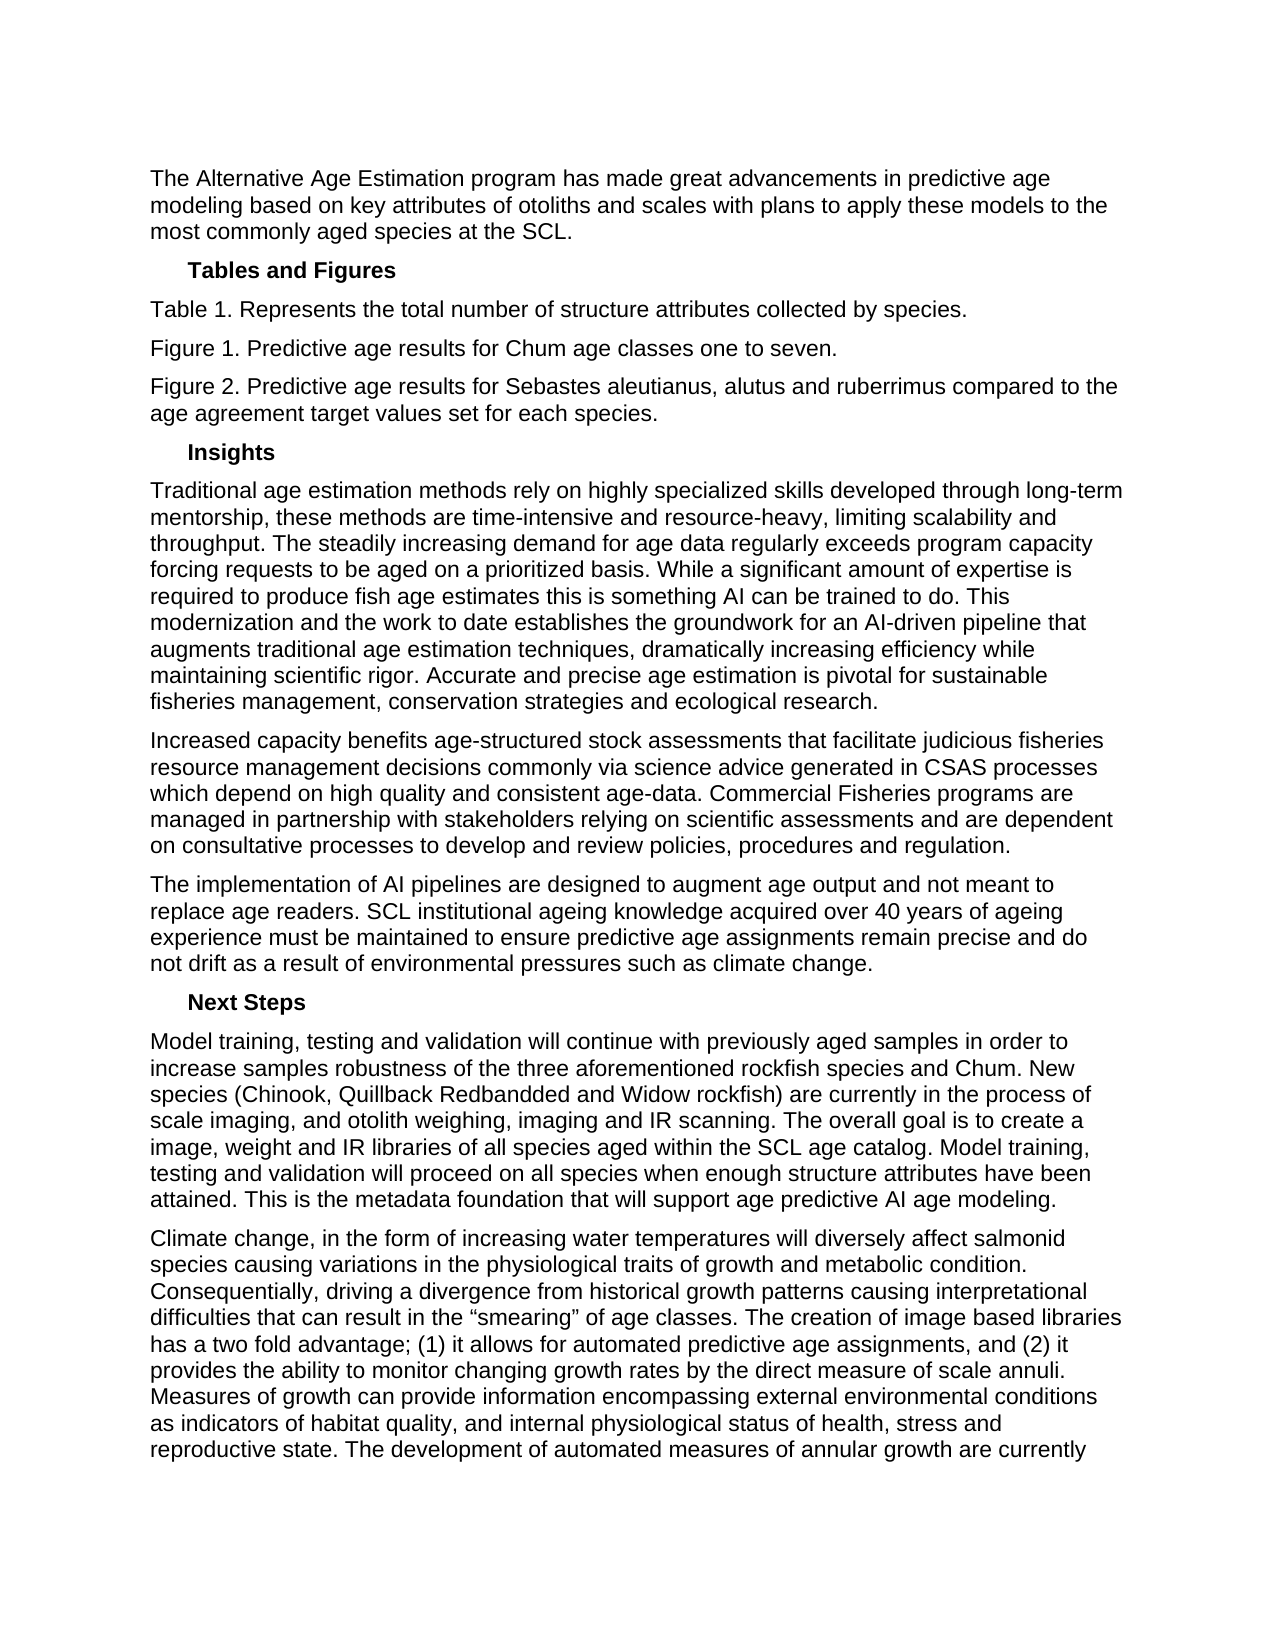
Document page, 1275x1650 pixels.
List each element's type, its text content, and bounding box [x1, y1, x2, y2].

subtitle Next Steps [187, 989, 1125, 1016]
subtitle Insights [187, 438, 1125, 465]
text The implementation of AI pipelines are designed to augment age output and not meant to replace age readers. SCL institutional ageing knowledge acquired over 40 years of ageing experience must be maintained to ensure predictive age assignments remain precise and do not drift as a result of environmental pressures such as climate change. [150, 871, 1125, 977]
text Table 1. Represents the total number of structure attributes collected by species. [150, 296, 1125, 322]
text The Alternative Age Estimation program has made great advancements in predictive age modeling based on key attributes of otoliths and scales with plans to apply these models to the most commonly aged species at the SCL. [150, 165, 1125, 244]
text Increased capacity benefits age-structured stock assessments that facilitate judicious fisheries resource management decisions commonly via science advice generated in CSAS processes which depend on high quality and consistent age-data. Commercial Fisheries programs are managed in partnership with stakeholders relying on scientific assessments and are dependent on consultative processes to develop and review policies, procedures and regulation. [150, 727, 1125, 859]
text Traditional age estimation methods rely on highly specialized skills developed through long-term mentorship, these methods are time-intensive and resource-heavy, limiting scalability and throughput. The steadily increasing demand for age data regularly exceeds program capacity forcing requests to be aged on a prioritized basis. While a significant amount of expertise is required to produce fish age estimates this is something AI can be trained to do. This modernization and the work to date establishes the groundwork for an AI-driven pipeline that augments traditional age estimation techniques, dramatically increasing efficiency while maintaining scientific rigor. Accurate and precise age estimation is pivotal for sustainable fisheries management, conservation strategies and ecological research. [150, 477, 1125, 714]
subtitle Tables and Figures [187, 257, 1125, 283]
text Figure 2. Predictive age results for Sebastes aleutianus, alutus and ruberrimus compared to the age agreement target values set for each species. [150, 373, 1125, 426]
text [150, 1225, 1125, 1462]
text Model training, testing and validation will continue with previously aged samples in order to increase samples robustness of the three aforementioned rockfish species and Chum. New species (Chinook, Quillback Redbandded and Widow rockfish) are currently in the process of scale imaging, and otolith weighing, imaging and IR scanning. The overall goal is to create a image, weight and IR libraries of all species aged within the SCL age catalog. Model training, testing and validation will proceed on all species when enough structure attributes have been attained. This is the metadata foundation that will support age predictive AI age modeling. [150, 1028, 1125, 1213]
text Figure 1. Predictive age results for Chum age classes one to seven. [150, 334, 1125, 361]
